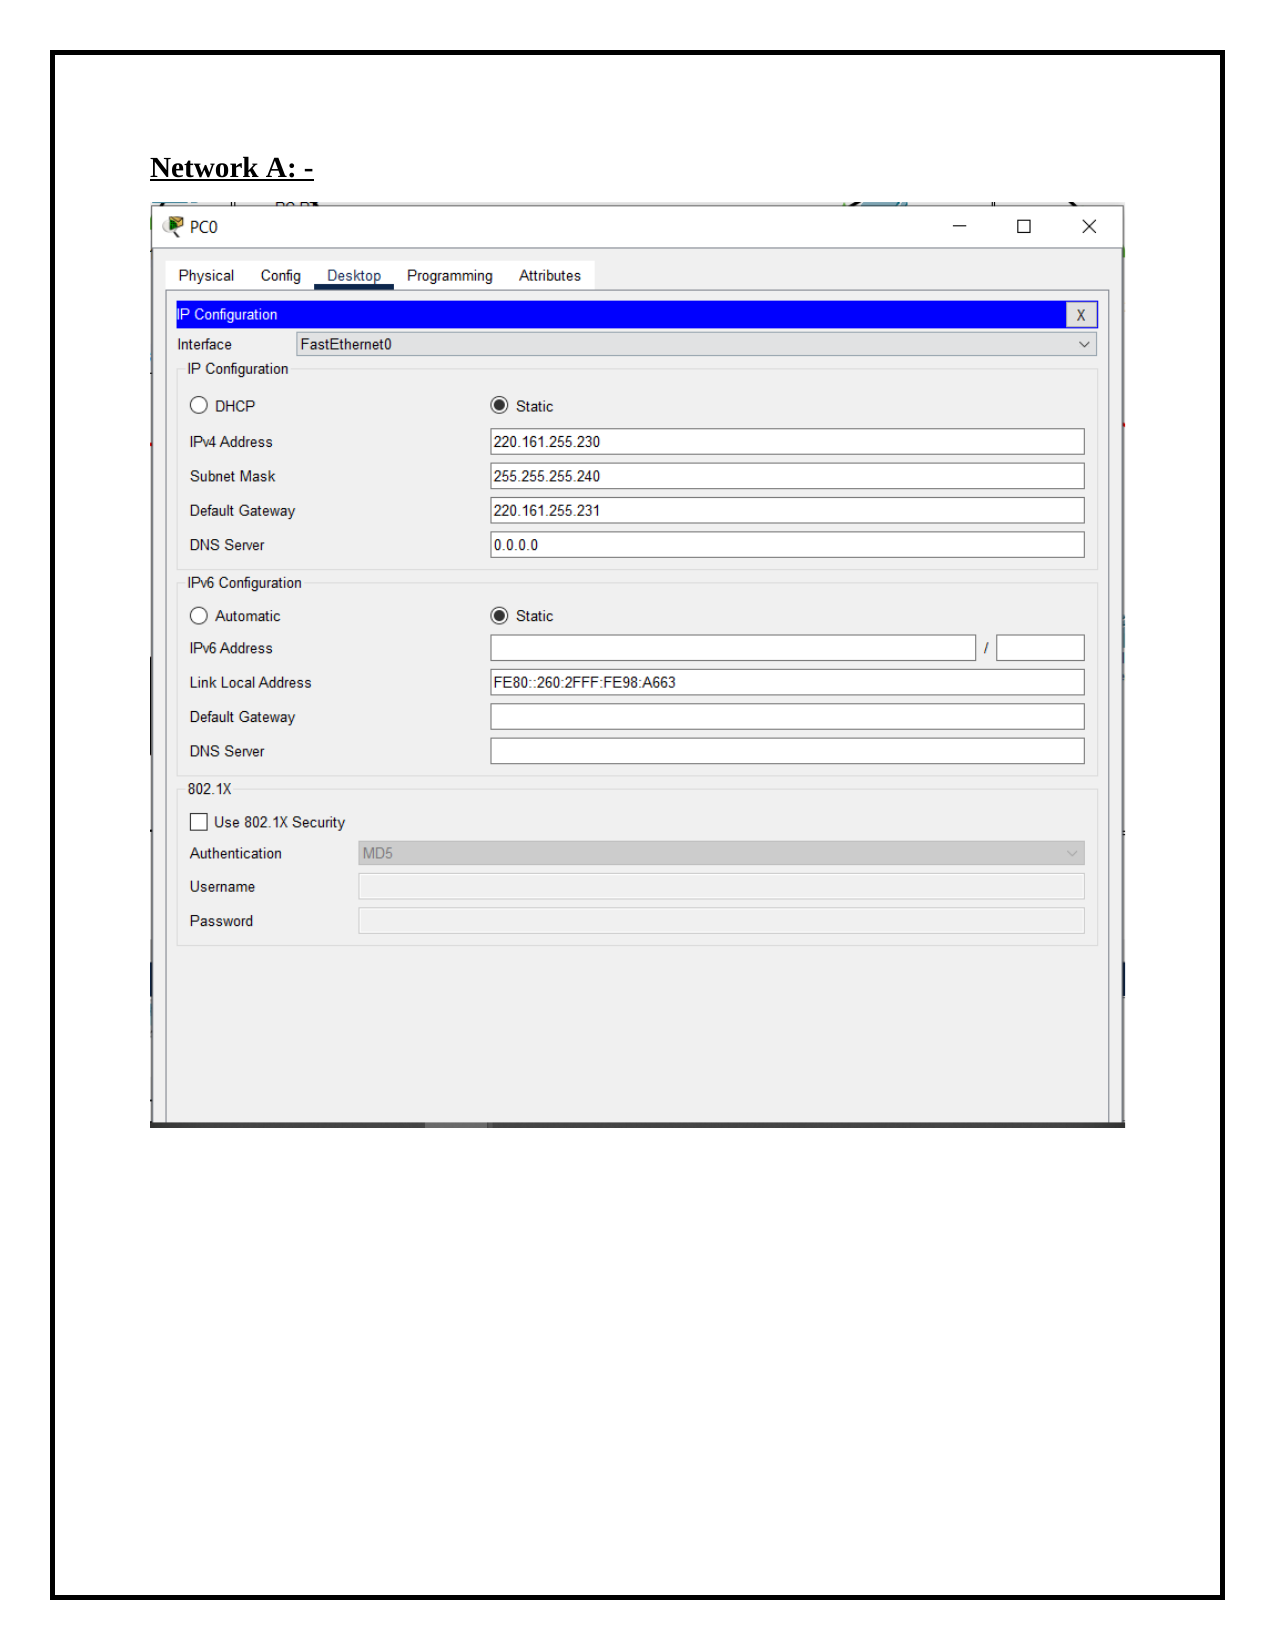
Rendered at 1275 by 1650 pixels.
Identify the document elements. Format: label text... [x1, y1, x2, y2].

picture [150, 202, 1125, 1128]
text Network A: - [150, 150, 1125, 183]
